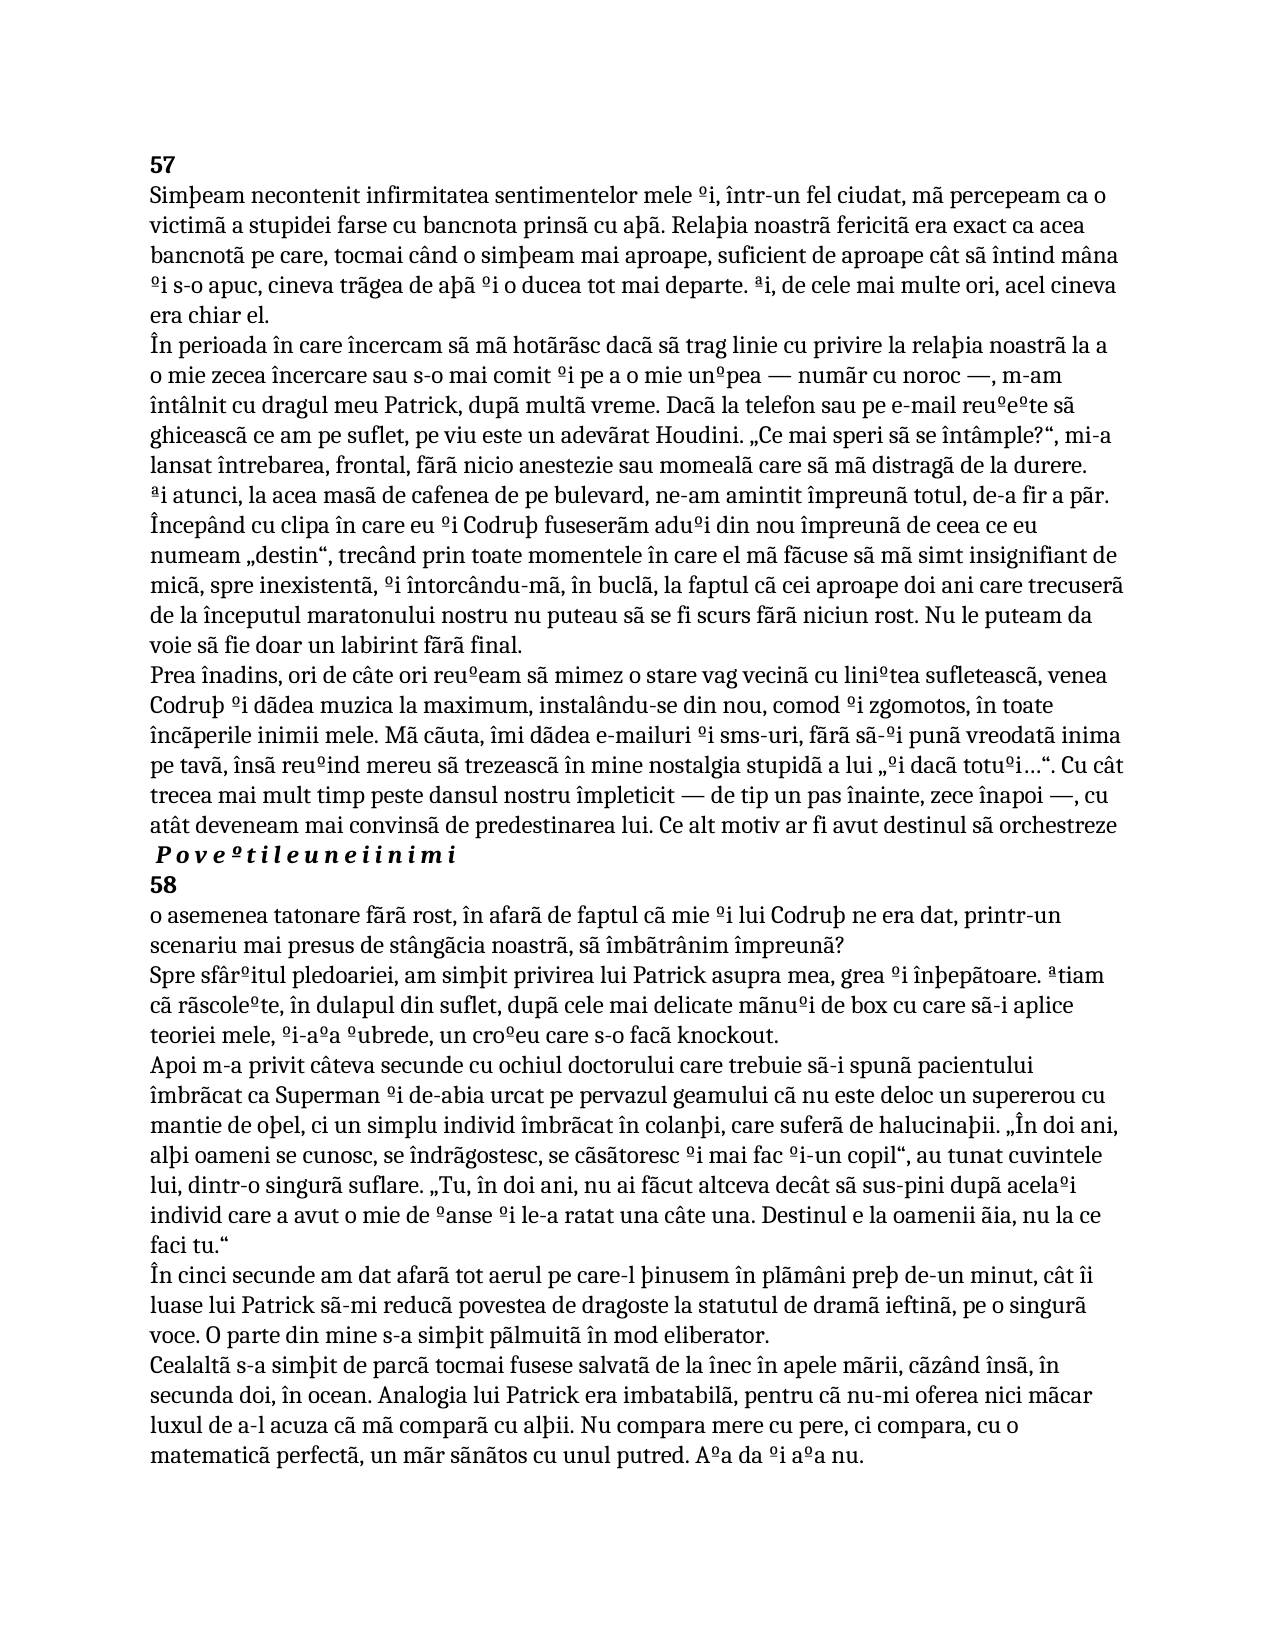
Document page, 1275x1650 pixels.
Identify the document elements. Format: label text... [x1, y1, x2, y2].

text 58 [150, 870, 1125, 900]
text Simþeam necontenit infirmitatea sentimentelor mele ºi, într-un fel ciudat, mã percepeam ca o victimã a stupidei farse cu bancnota prinsã cu aþã. Relaþia noastrã fericitã era exact ca acea bancnotã pe care, tocmai când o simþeam mai aproape, suficient de aproape cât sã întind mâna ºi s-o apuc, cineva trãgea de aþã ºi o ducea tot mai departe. ªi, de cele mai multe ori, acel cineva era chiar el. [150, 180, 1125, 330]
text Cealaltã s-a simþit de parcã tocmai fusese salvatã de la înec în apele mãrii, cãzând însã, în secunda doi, în ocean. Analogia lui Patrick era imbatabilã, pentru cã nu-mi oferea nici mãcar luxul de a-l acuza cã mã comparã cu alþii. Nu compara mere cu pere, ci compara, cu o matematicã perfectã, un mãr sãnãtos cu unul putred. Aºa da ºi aºa nu. [150, 1350, 1125, 1470]
text În perioada în care încercam sã mã hotãrãsc dacã sã trag linie cu privire la relaþia noastrã la a o mie zecea încercare sau s-o mai comit ºi pe a o mie unºpea — numãr cu noroc —, m-am întâlnit cu dragul meu Patrick, dupã multã vreme. Dacã la telefon sau pe e-mail reuºeºte sã ghiceascã ce am pe suflet, pe viu este un adevãrat Houdini. „Ce mai speri sã se întâmple?“, mi-a lansat întrebarea, frontal, fãrã nicio anestezie sau momealã care sã mã distragã de la durere. [150, 330, 1125, 480]
text o asemenea tatonare fãrã rost, în afarã de faptul cã mie ºi lui Codruþ ne era dat, printr-un scenariu mai presus de stângãcia noastrã, sã îmbãtrânim împreunã? [150, 900, 1125, 960]
text P o v e º t i l e u n e i i n i m i [150, 840, 1125, 870]
text 57 [150, 150, 1125, 180]
text Spre sfârºitul pledoariei, am simþit privirea lui Patrick asupra mea, grea ºi înþepãtoare. ªtiam cã rãscoleºte, în dulapul din suflet, dupã cele mai delicate mãnuºi de box cu care sã-i aplice teoriei mele, ºi-aºa ºubrede, un croºeu care s-o facã knockout. [150, 960, 1125, 1050]
text Prea înadins, ori de câte ori reuºeam sã mimez o stare vag vecinã cu liniºtea sufleteascã, venea Codruþ ºi dãdea muzica la maximum, instalându-se din nou, comod ºi zgomotos, în toate încãperile inimii mele. Mã cãuta, îmi dãdea e-mailuri ºi sms-uri, fãrã sã-ºi punã vreodatã inima pe tavã, însã reuºind mereu sã trezeascã în mine nostalgia stupidã a lui „ºi dacã totuºi…“. Cu cât trecea mai mult timp peste dansul nostru împleticit — de tip un pas înainte, zece înapoi —, cu atât deveneam mai convinsã de predestinarea lui. Ce alt motiv ar fi avut destinul sã orchestreze [150, 660, 1125, 840]
text În cinci secunde am dat afarã tot aerul pe care-l þinusem în plãmâni preþ de-un minut, cât îi luase lui Patrick sã-mi reducã povestea de dragoste la statutul de dramã ieftinã, pe o singurã voce. O parte din mine s-a simþit pãlmuitã în mod eliberator. [150, 1260, 1125, 1350]
text ªi atunci, la acea masã de cafenea de pe bulevard, ne-am amintit împreunã totul, de-a fir a pãr. Începând cu clipa în care eu ºi Codruþ fuseserãm aduºi din nou împreunã de ceea ce eu numeam „destin“, trecând prin toate momentele în care el mã fãcuse sã mã simt insignifiant de micã, spre inexistentã, ºi întorcându-mã, în buclã, la faptul cã cei aproape doi ani care trecuserã de la începutul maratonului nostru nu puteau sã se fi scurs fãrã niciun rost. Nu le puteam da voie sã fie doar un labirint fãrã final. [150, 480, 1125, 660]
text Apoi m-a privit câteva secunde cu ochiul doctorului care trebuie sã-i spunã pacientului îmbrãcat ca Superman ºi de-abia urcat pe pervazul geamului cã nu este deloc un supererou cu mantie de oþel, ci un simplu individ îmbrãcat în colanþi, care suferã de halucinaþii. „În doi ani, alþi oameni se cunosc, se îndrãgostesc, se cãsãtoresc ºi mai fac ºi-un copil“, au tunat cuvintele lui, dintr-o singurã suflare. „Tu, în doi ani, nu ai fãcut altceva decât sã sus-pini dupã acelaºi individ care a avut o mie de ºanse ºi le-a ratat una câte una. Destinul e la oamenii ãia, nu la ce faci tu.“ [150, 1050, 1125, 1260]
